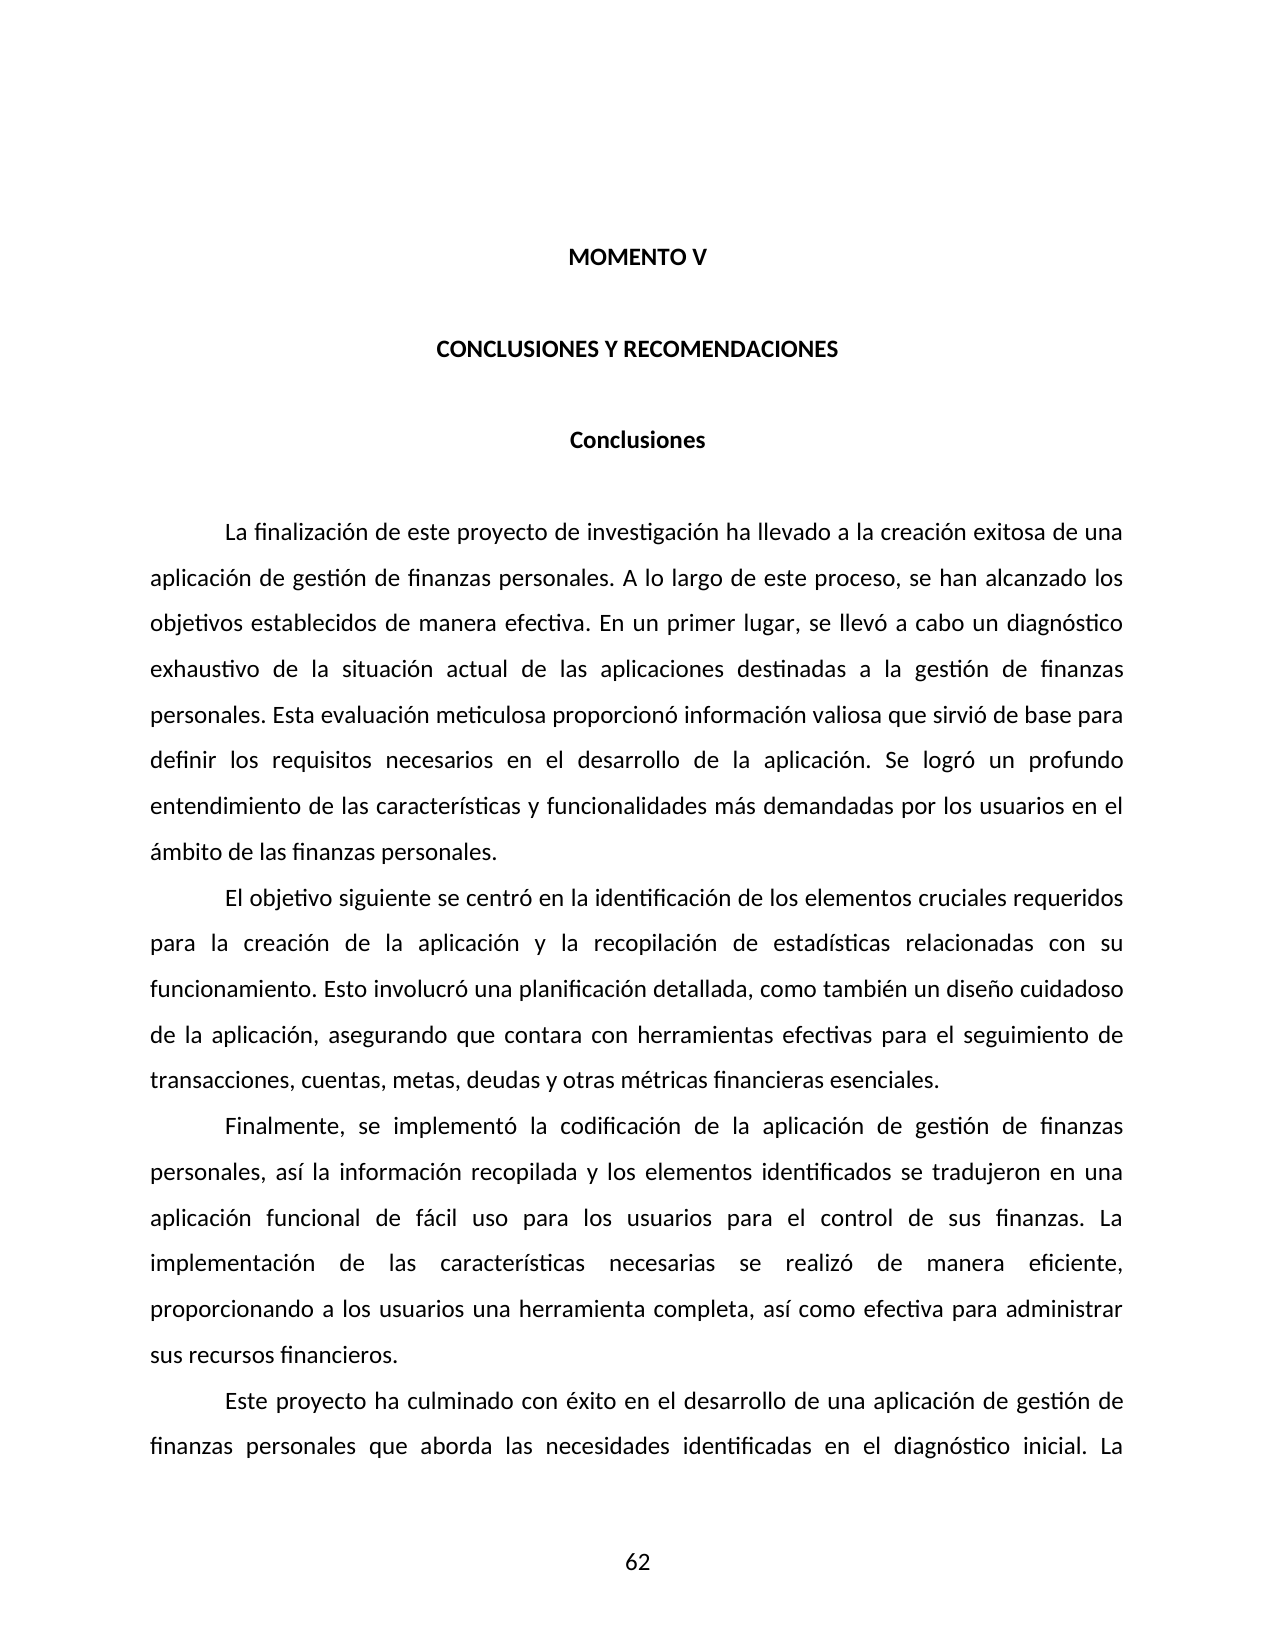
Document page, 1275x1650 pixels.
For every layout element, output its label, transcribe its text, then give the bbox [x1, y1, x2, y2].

text Finalmente, se implementó la codificación de la aplicación de gestión de finanzas personales, así la información recopilada y los elementos identificados se tradujeron en una aplicación funcional de fácil uso para los usuarios para el control de sus finanzas. La implementación de las características necesarias se realizó de manera eficiente, proporcionando a los usuarios una herramienta completa, así como efectiva para administrar sus recursos financieros. [150, 1110, 1125, 1369]
subtitle Conclusiones [150, 424, 1125, 455]
subtitle CONCLUSIONES Y RECOMENDACIONES [150, 333, 1125, 363]
subtitle MOMENTO V [150, 242, 1125, 272]
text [150, 1385, 1125, 1461]
text El objetivo siguiente se centró en la identificación de los elementos cruciales requeridos para la creación de la aplicación y la recopilación de estadísticas relacionadas con su funcionamiento. Esto involucró una planificación detallada, como también un diseño cuidadoso de la aplicación, asegurando que contara con herramientas efectivas para el seguimiento de transacciones, cuentas, metas, deudas y otras métricas financieras esenciales. [150, 882, 1125, 1095]
text La finalización de este proyecto de investigación ha llevado a la creación exitosa de una aplicación de gestión de finanzas personales. A lo largo de este proceso, se han alcanzado los objetivos establecidos de manera efectiva. En un primer lugar, se llevó a cabo un diagnóstico exhaustivo de la situación actual de las aplicaciones destinadas a la gestión de finanzas personales. Esta evaluación meticulosa proporcionó información valiosa que sirvió de base para definir los requisitos necesarios en el desarrollo de la aplicación. Se logró un profundo entendimiento de las características y funcionalidades más demandadas por los usuarios en el ámbito de las finanzas personales. [150, 516, 1125, 867]
